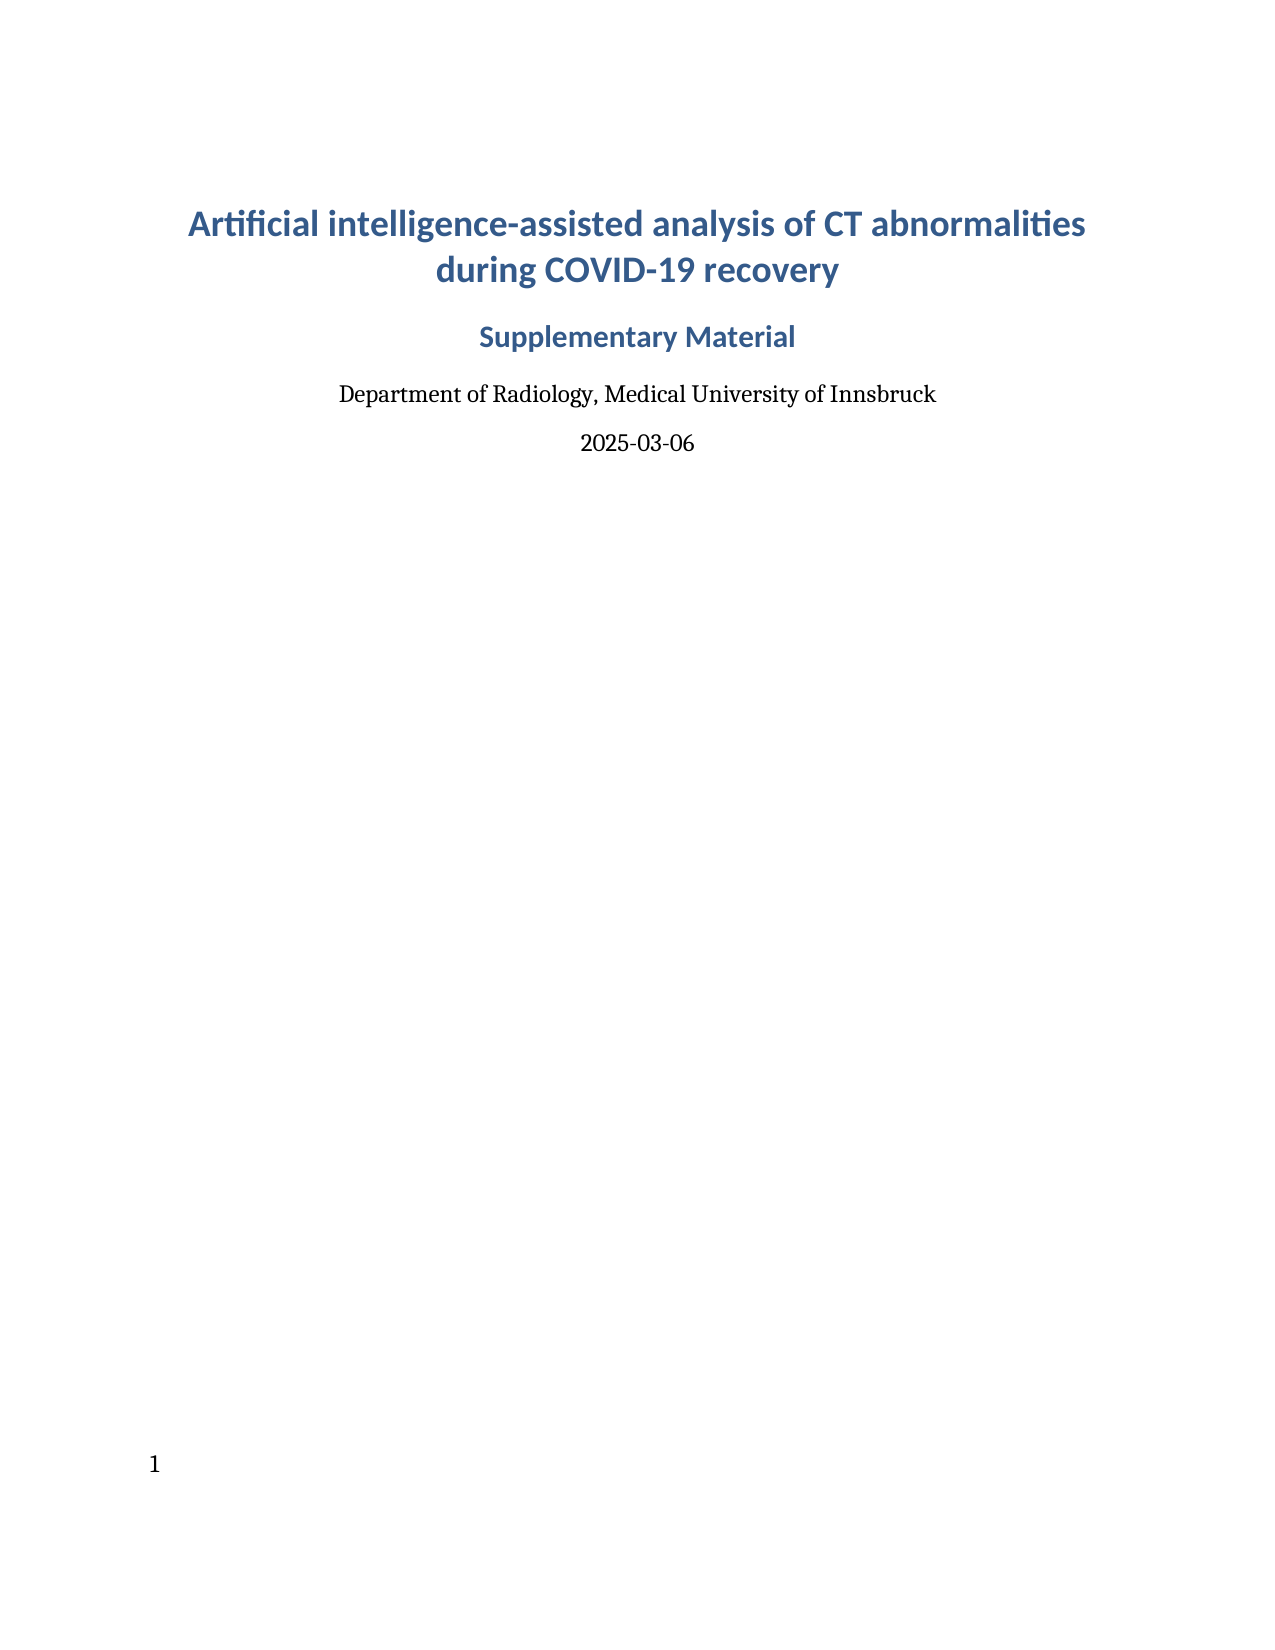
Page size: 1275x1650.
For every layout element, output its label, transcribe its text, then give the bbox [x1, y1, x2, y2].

title Artificial intelligence-assisted analysis of CT abnormalities during COVID-19 recovery [150, 200, 1125, 292]
text 2025-03-06 [150, 429, 1125, 458]
text Department of Radiology, Medical University of Innsbruck [150, 380, 1125, 408]
subtitle Supplementary Material [150, 317, 1125, 355]
